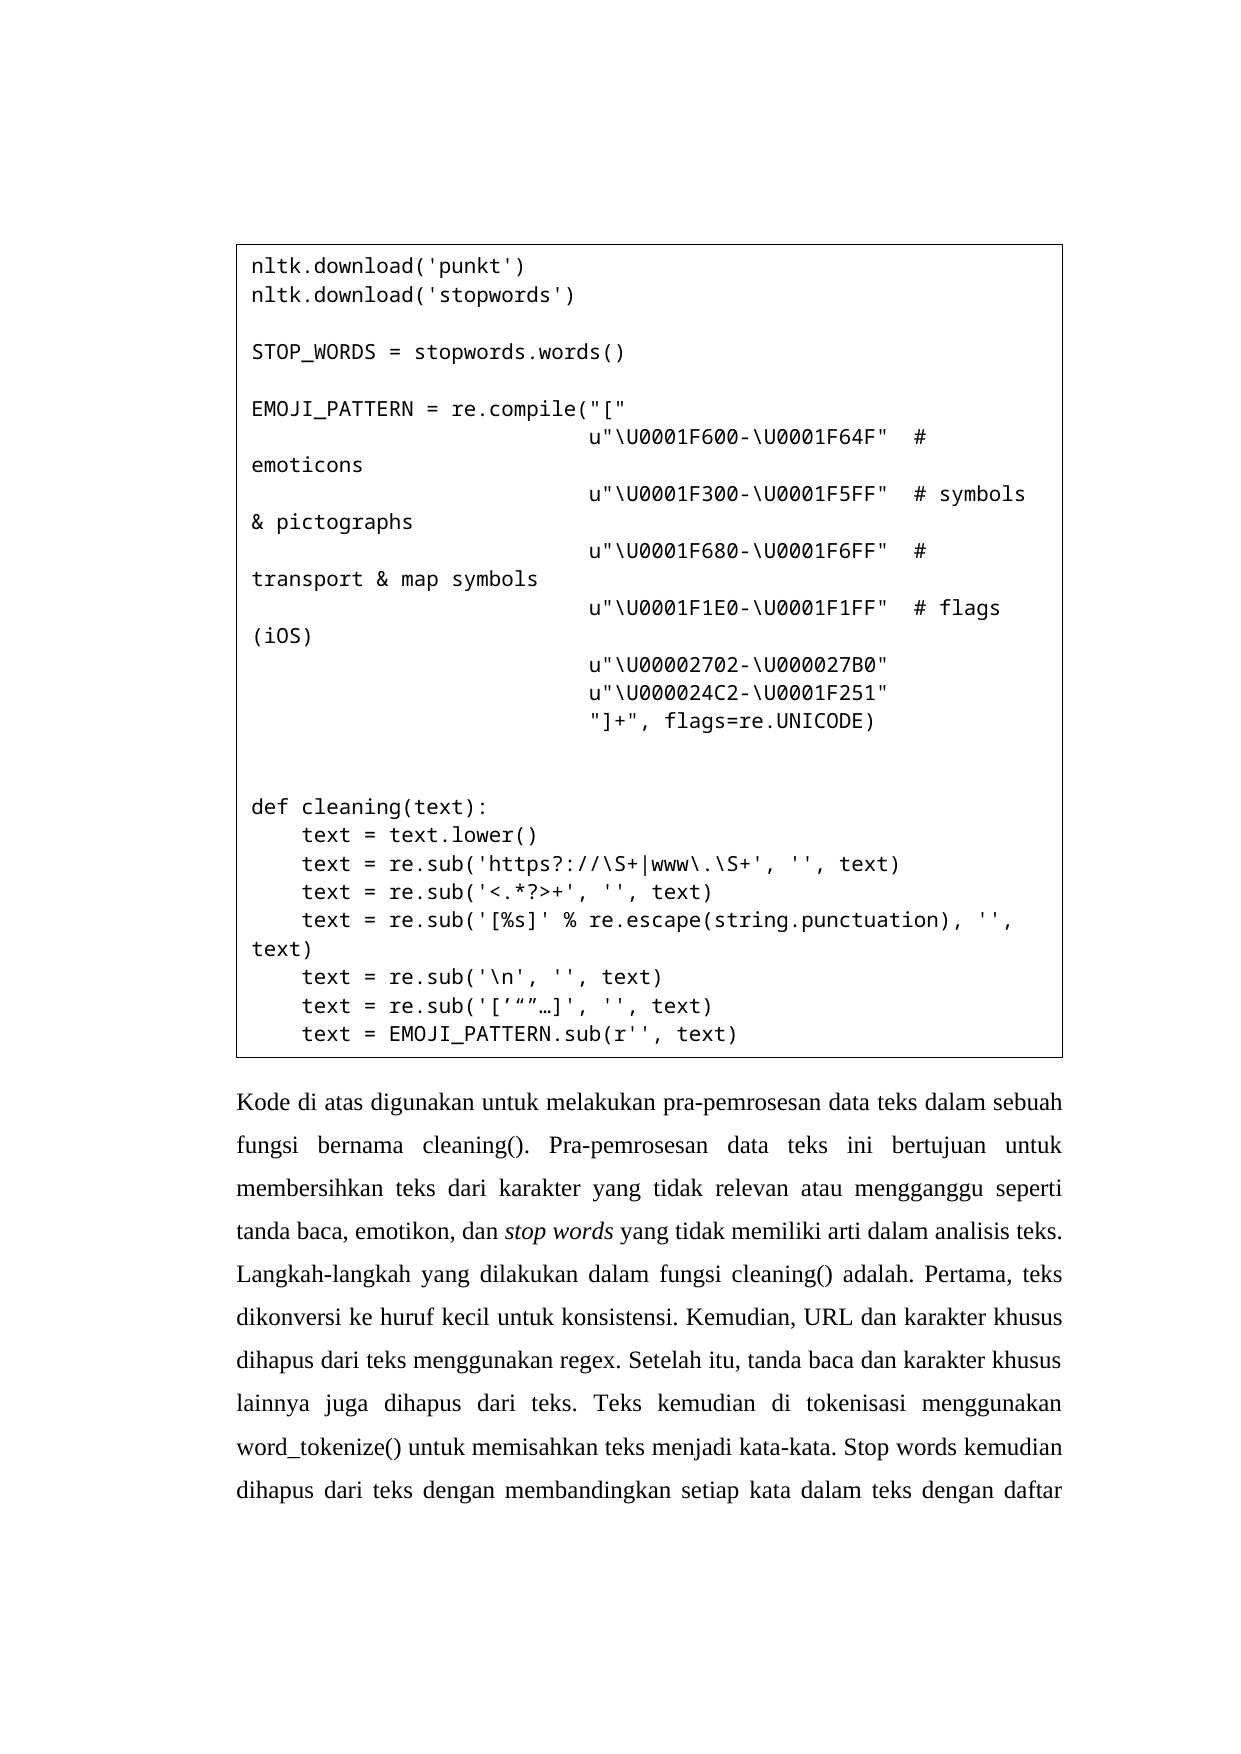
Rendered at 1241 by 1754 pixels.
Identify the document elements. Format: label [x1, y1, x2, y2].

text [236, 1087, 1063, 1503]
